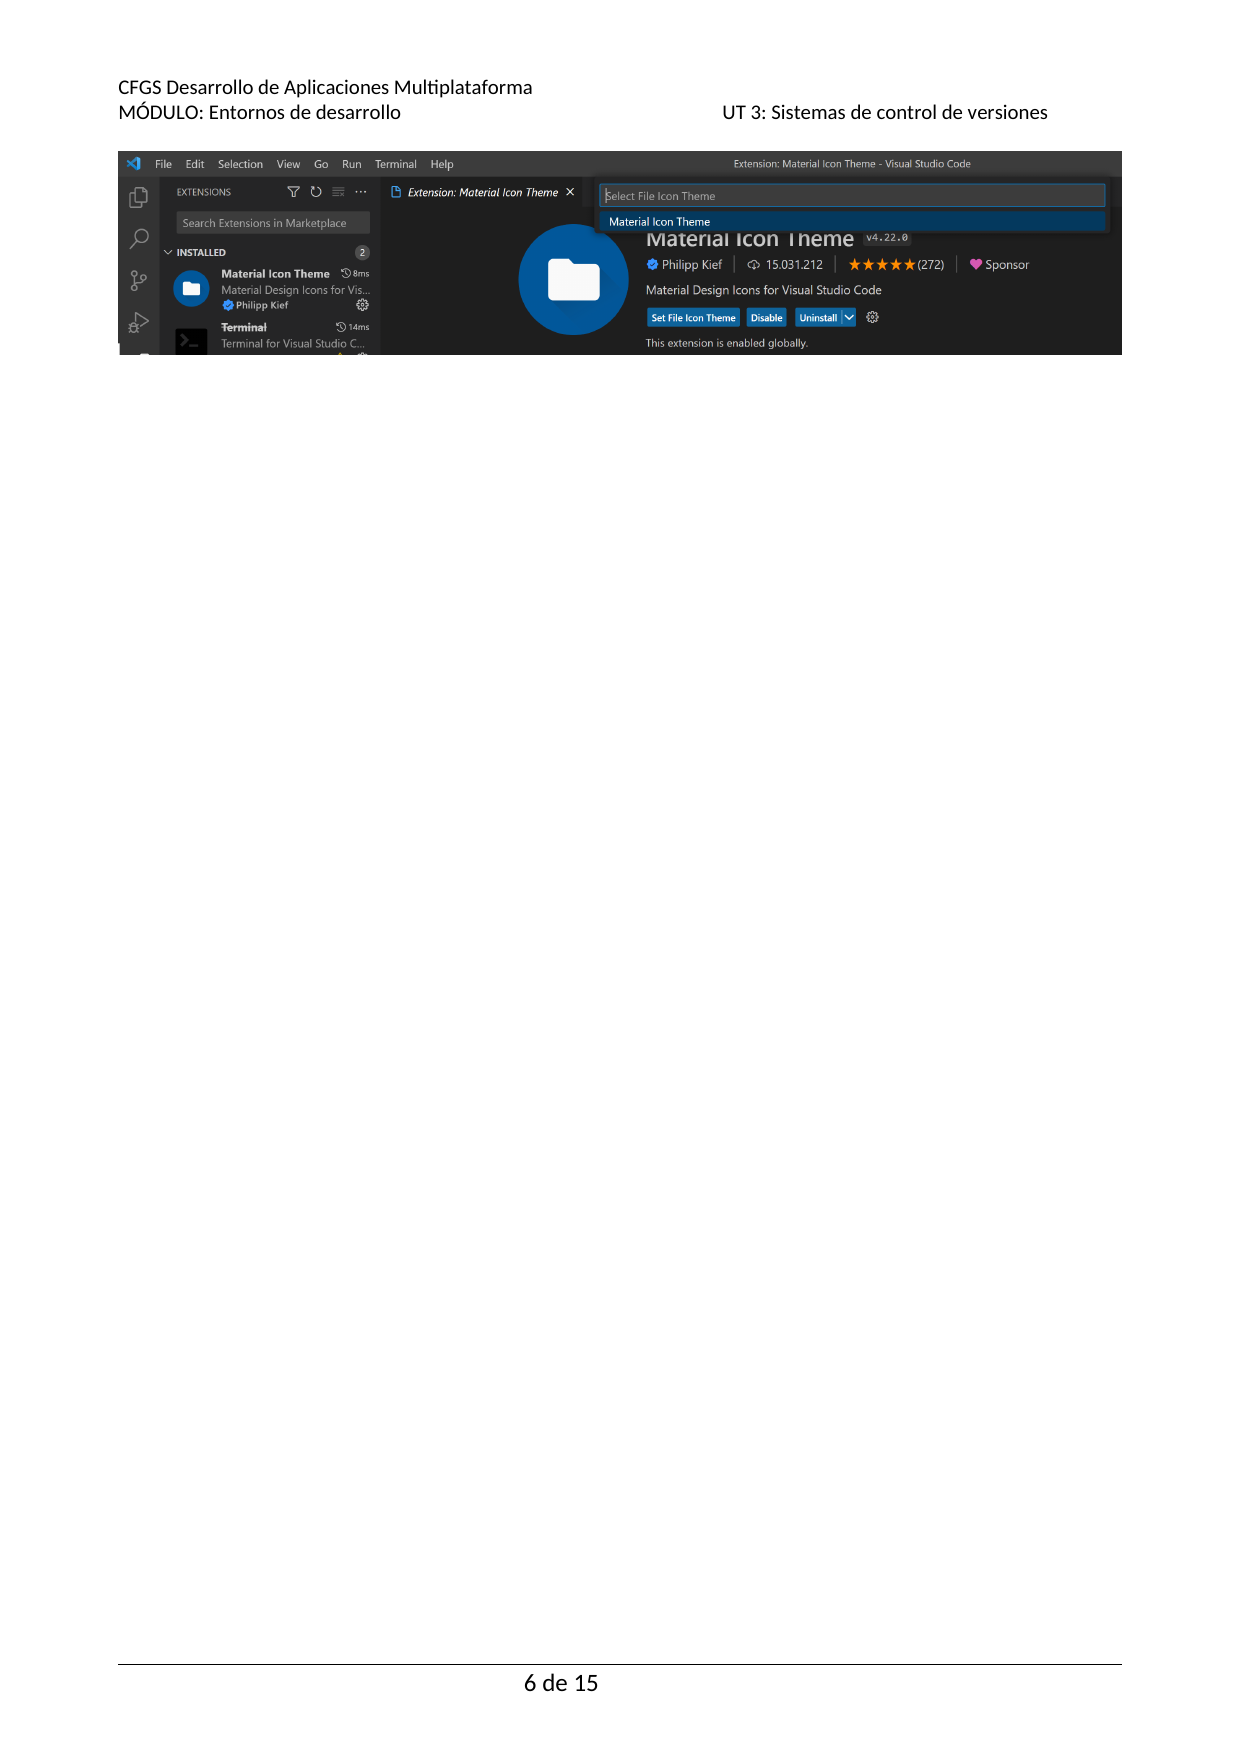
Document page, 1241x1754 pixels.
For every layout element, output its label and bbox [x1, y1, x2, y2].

picture [118, 151, 1122, 355]
